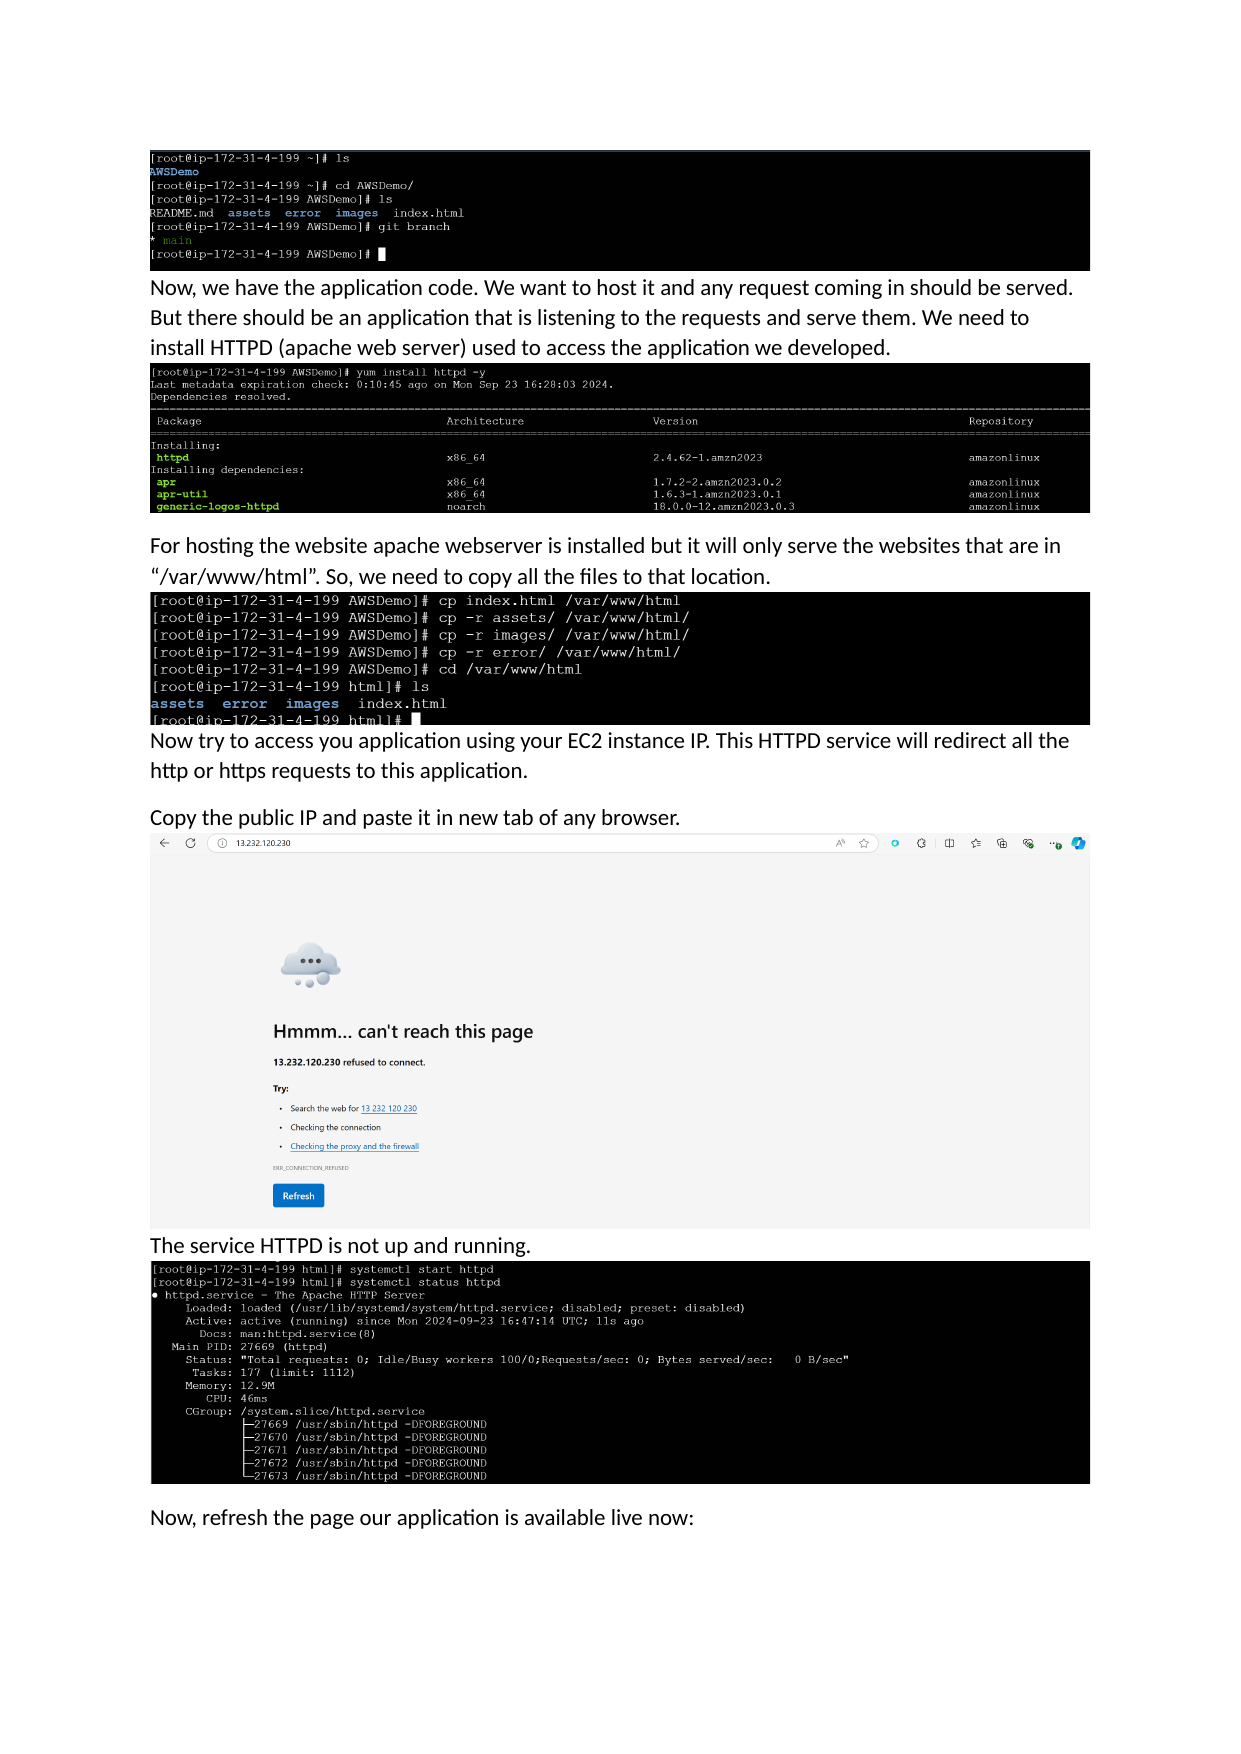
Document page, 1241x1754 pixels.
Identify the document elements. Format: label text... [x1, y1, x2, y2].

picture [150, 363, 1091, 513]
text Copy the public IP and paste it in new tab of any browser. The service HTTPD is not up and running. [150, 1229, 1090, 1261]
text For hosting the website apache webserver is installed but it will only serve the websites that are in “/var/www/html”. So, we need to copy all the files to that location. Now try to access you application using your EC2 instance IP. This HTTPD service will redirect all the http or https requests to this application. [150, 725, 1090, 785]
text For hosting the website apache webserver is installed but it will only serve the websites that are in “/var/www/html”. So, we need to copy all the files to that location. Now try to access you application using your EC2 instance IP. This HTTPD service will redirect all the http or https requests to this application. [150, 532, 1090, 592]
picture [150, 150, 1091, 271]
picture [150, 833, 1091, 1229]
picture [150, 592, 1091, 725]
text Copy the public IP and paste it in new tab of any browser. The service HTTPD is not up and running. [150, 803, 1090, 833]
text Now, refresh the page our application is available live now: [150, 1503, 1090, 1531]
picture [150, 1261, 1091, 1484]
text Now, we have the application code. We want to host it and any request coming in should be served. But there should be an application that is listening to the requests and serve them. We need to install HTTPD (apache web server) used to access the application we developed. [150, 271, 1090, 363]
